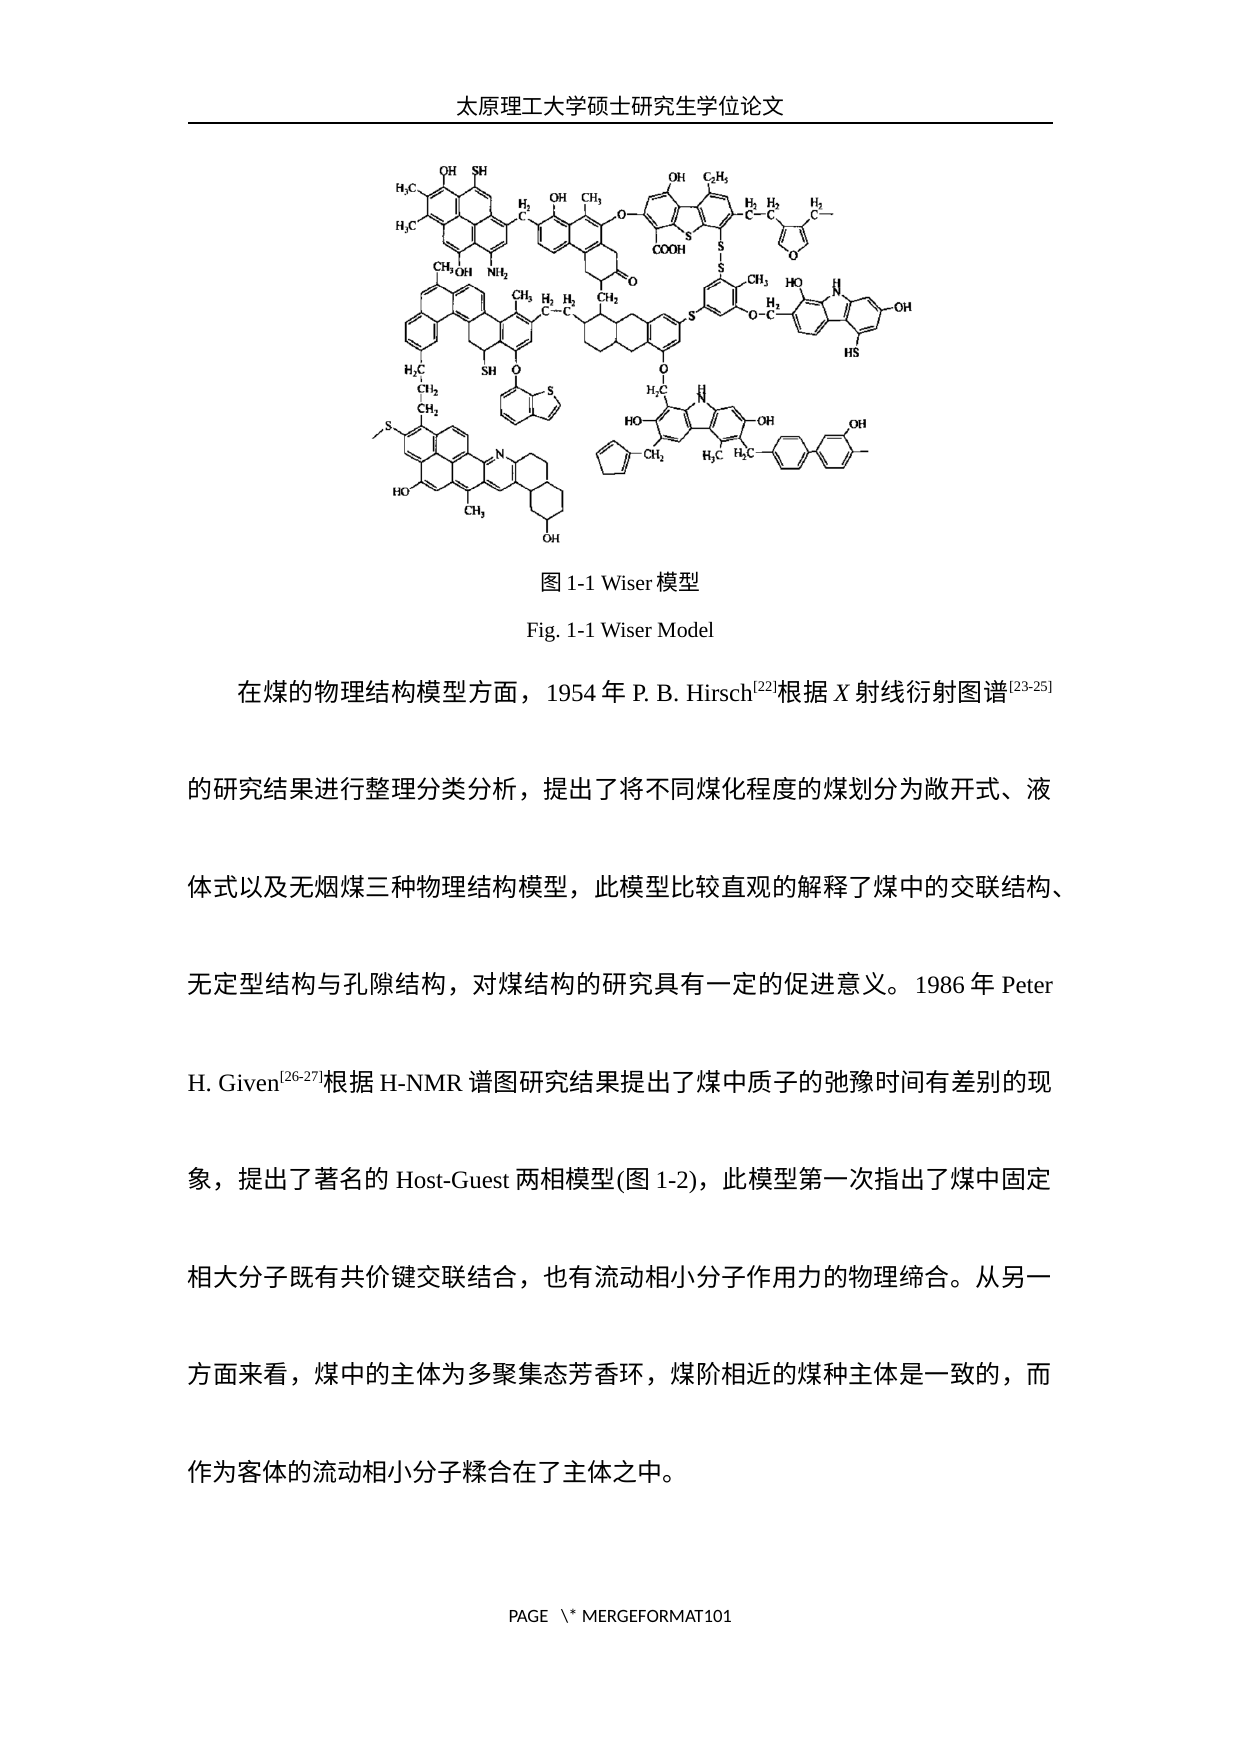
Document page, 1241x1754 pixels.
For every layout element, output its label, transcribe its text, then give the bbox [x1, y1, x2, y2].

text 图1-1 Wiser模型 [187, 564, 1053, 597]
text 在煤的物理结构模型方面，1954年P. B. Hirsch[22]根据X射线衍射图谱[23-25]的研究结果进行整理分类分析，提出了将不同煤化程度的煤划分为敞开式、液体式以及无烟煤三种物理结构模型，此模型比较直观的解释了煤中的交联结构、无定型结构与孔隙结构，对煤结构的研究具有一定的促进意义。1986年Peter H. Given[26-27]根据H-NMR谱图研究结果提出了煤中质子的弛豫时间有差别的现象，提出了著名的Host-Guest两相模型(图1-2)，此模型第一次指出了煤中固定相大分子既有共价键交联结合，也有流动相小分子作用力的物理缔合。从另一方面来看，煤中的主体为多聚集态芳香环，煤阶相近的煤种主体是一致的，而作为客体的流动相小分子糅合在了主体之中。 [187, 658, 1053, 1503]
picture [370, 161, 914, 546]
text Fig. 1-1 Wiser Model [187, 613, 1053, 645]
